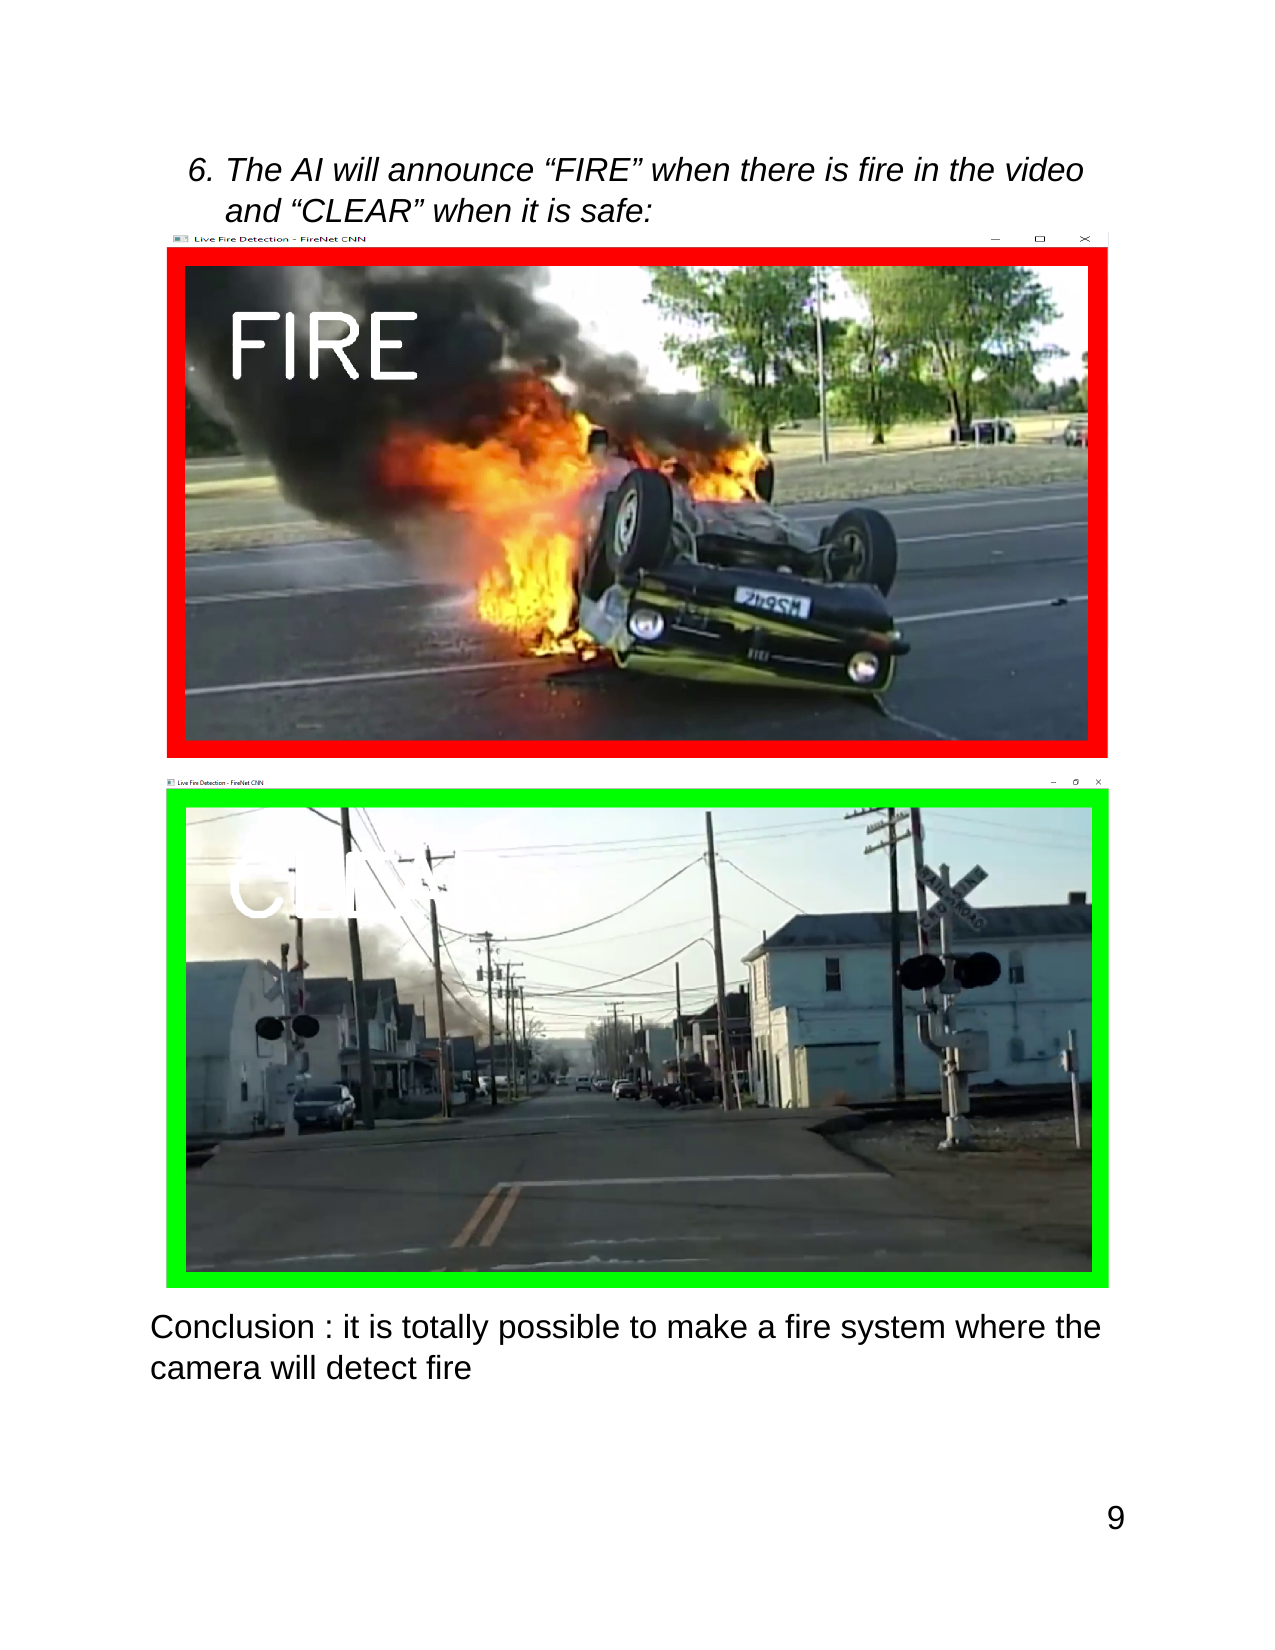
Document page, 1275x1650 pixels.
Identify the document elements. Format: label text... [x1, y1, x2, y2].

text Conclusion : it is totally possible to make a fire system where the camera will detect fire [150, 1307, 1125, 1387]
picture [166, 232, 1109, 758]
picture [166, 777, 1109, 1288]
subtitle The AI will announce “FIRE” when there is fire in the video and “CLEAR” when it is safe: [187, 150, 1125, 230]
